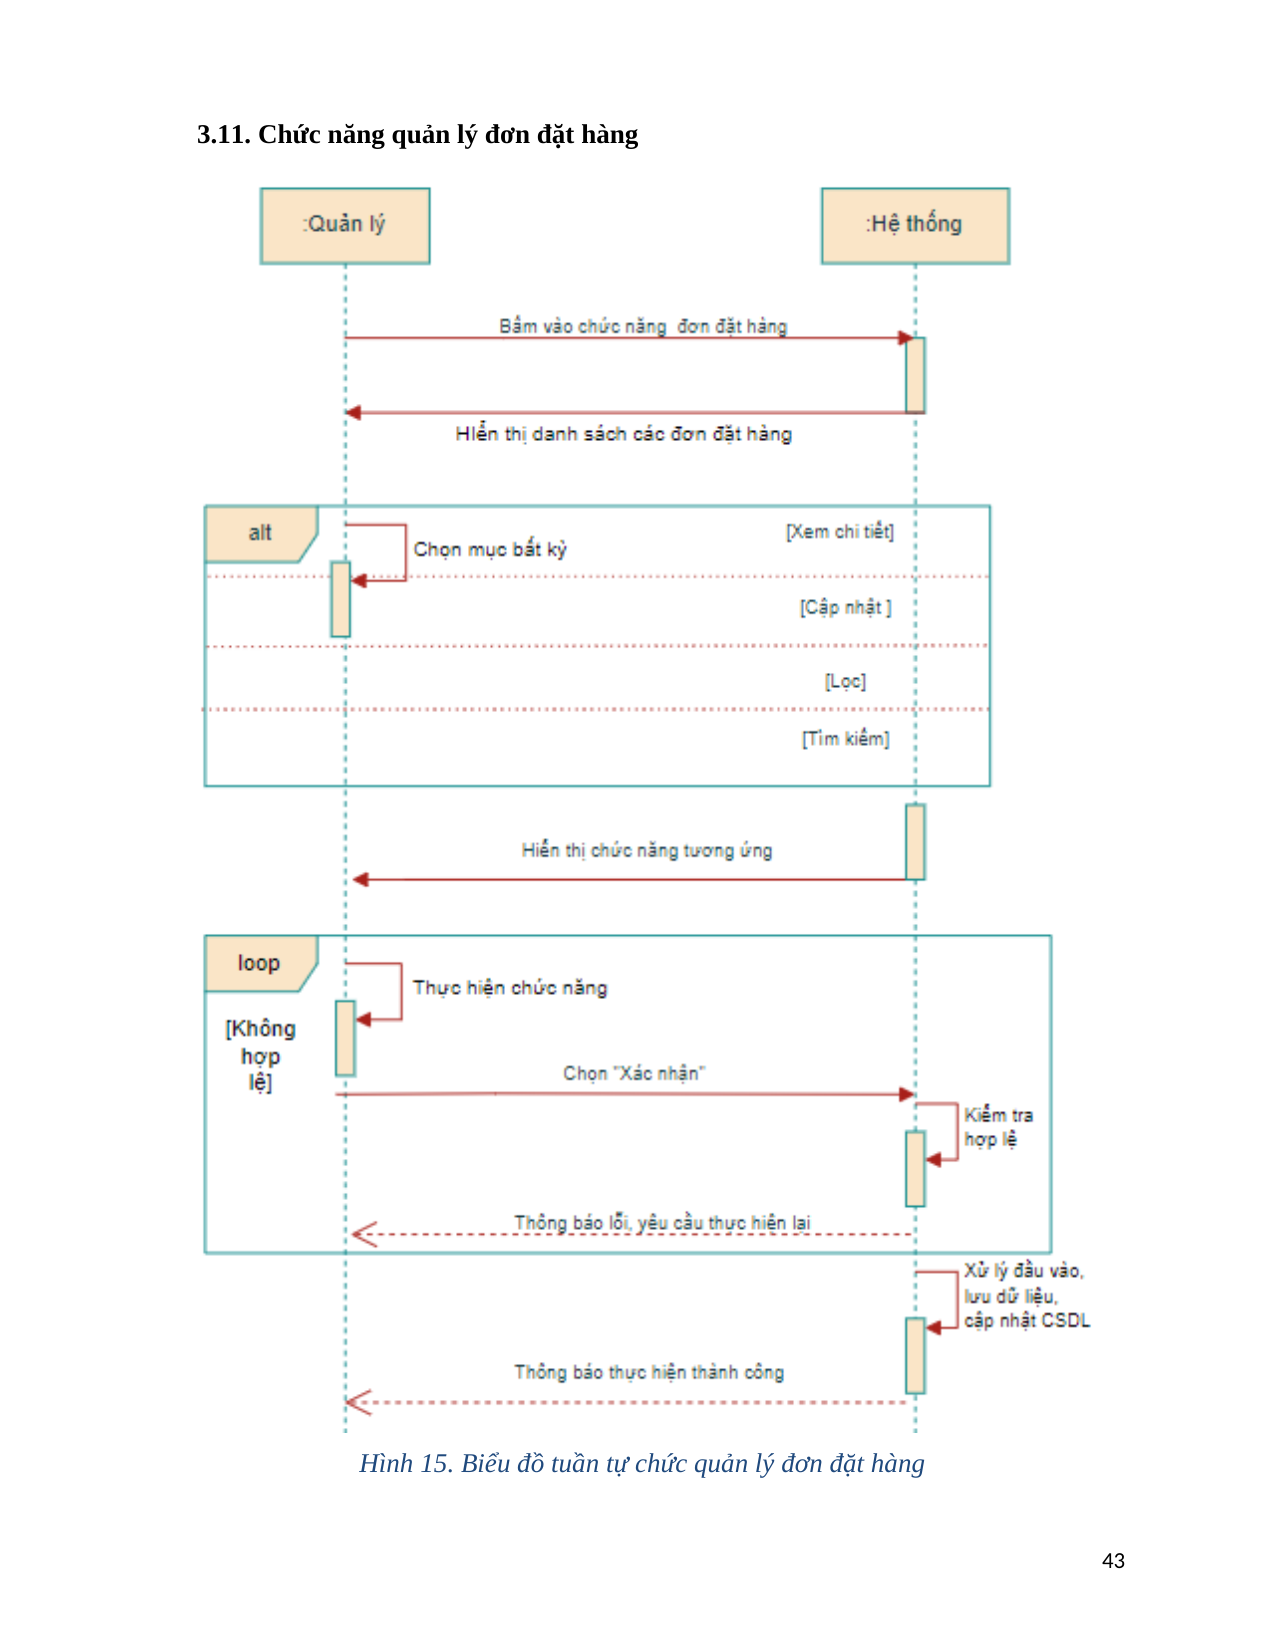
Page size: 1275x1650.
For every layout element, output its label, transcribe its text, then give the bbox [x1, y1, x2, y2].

picture [176, 164, 1108, 1433]
text Hình 15. Biểu đồ tuần tự chức quản lý đơn đặt hàng [159, 1447, 1125, 1478]
subtitle Chức năng quản lý đơn đặt hàng [197, 118, 1125, 149]
